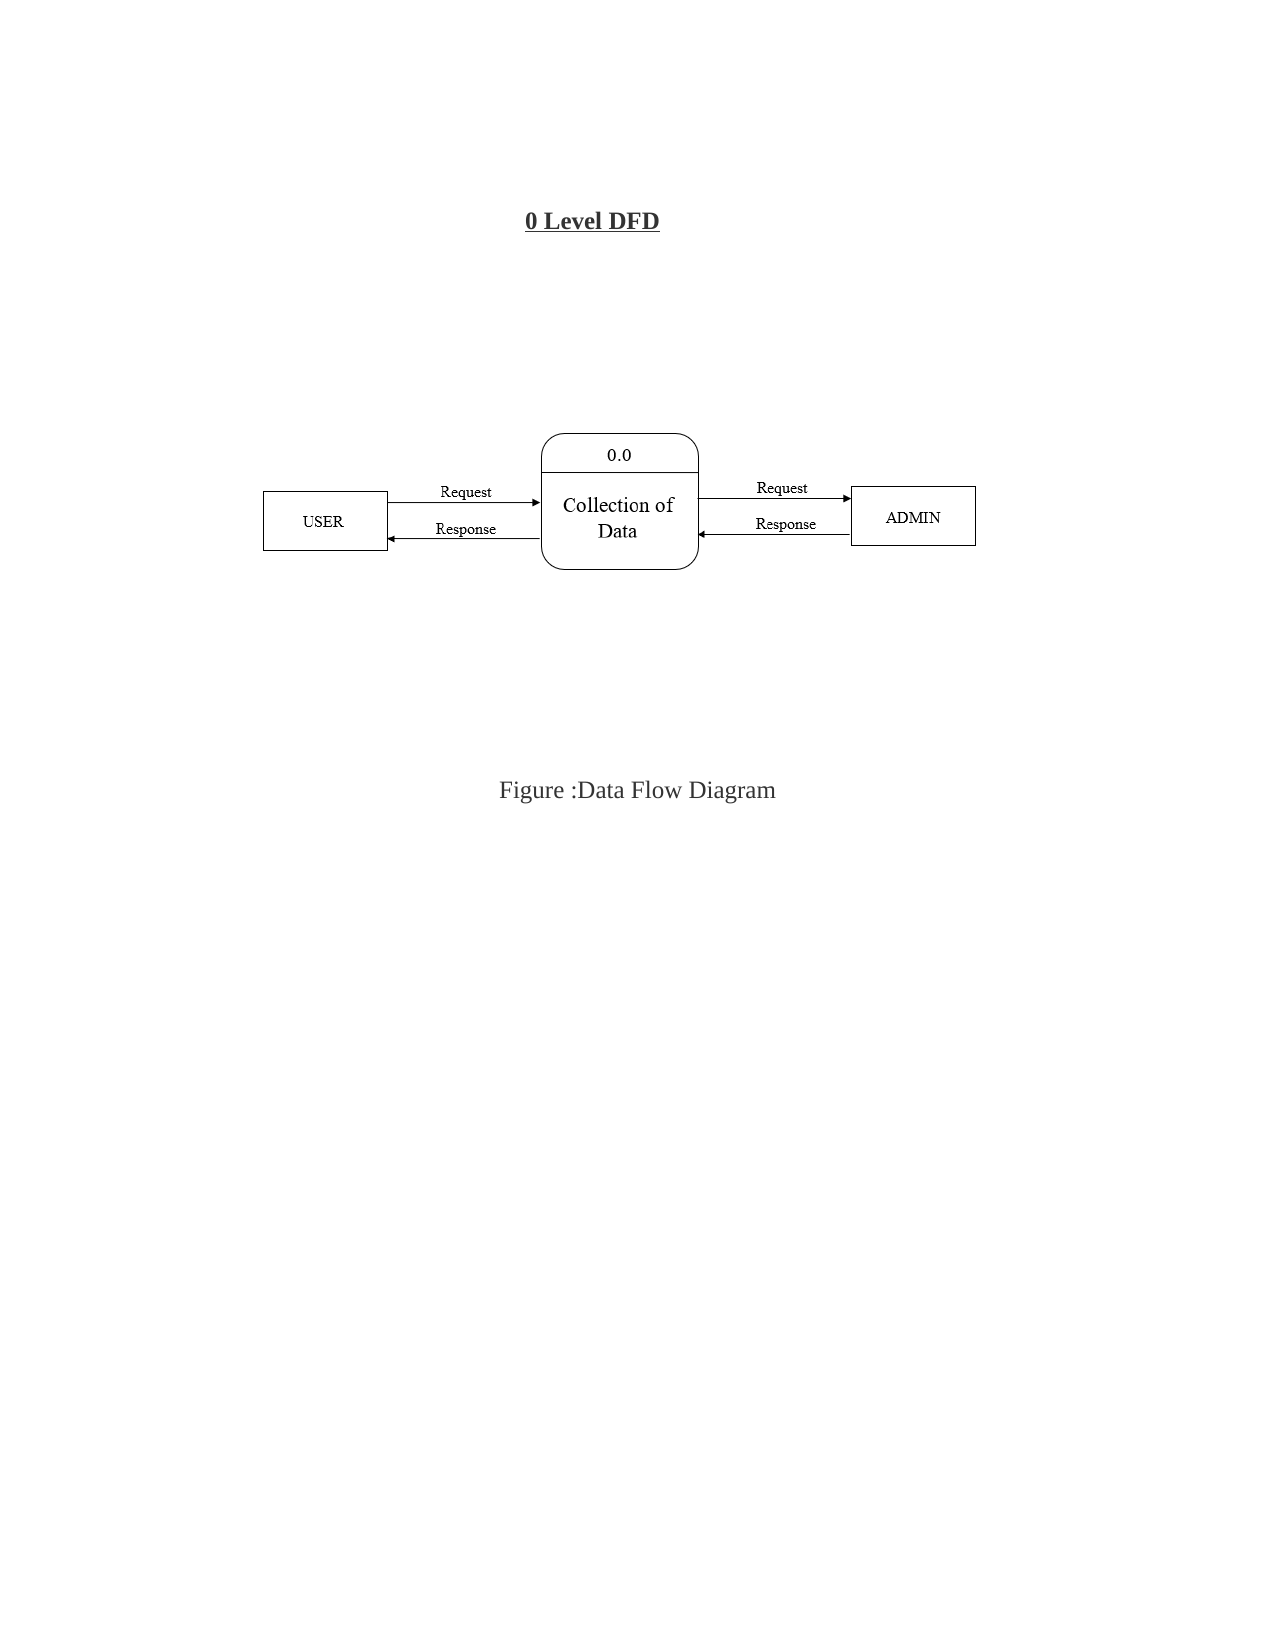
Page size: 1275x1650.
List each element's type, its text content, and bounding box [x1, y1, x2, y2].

text 0 Level DFD [450, 206, 1125, 235]
text Figure :Data Flow Diagram [150, 775, 1125, 803]
picture [182, 274, 1093, 736]
